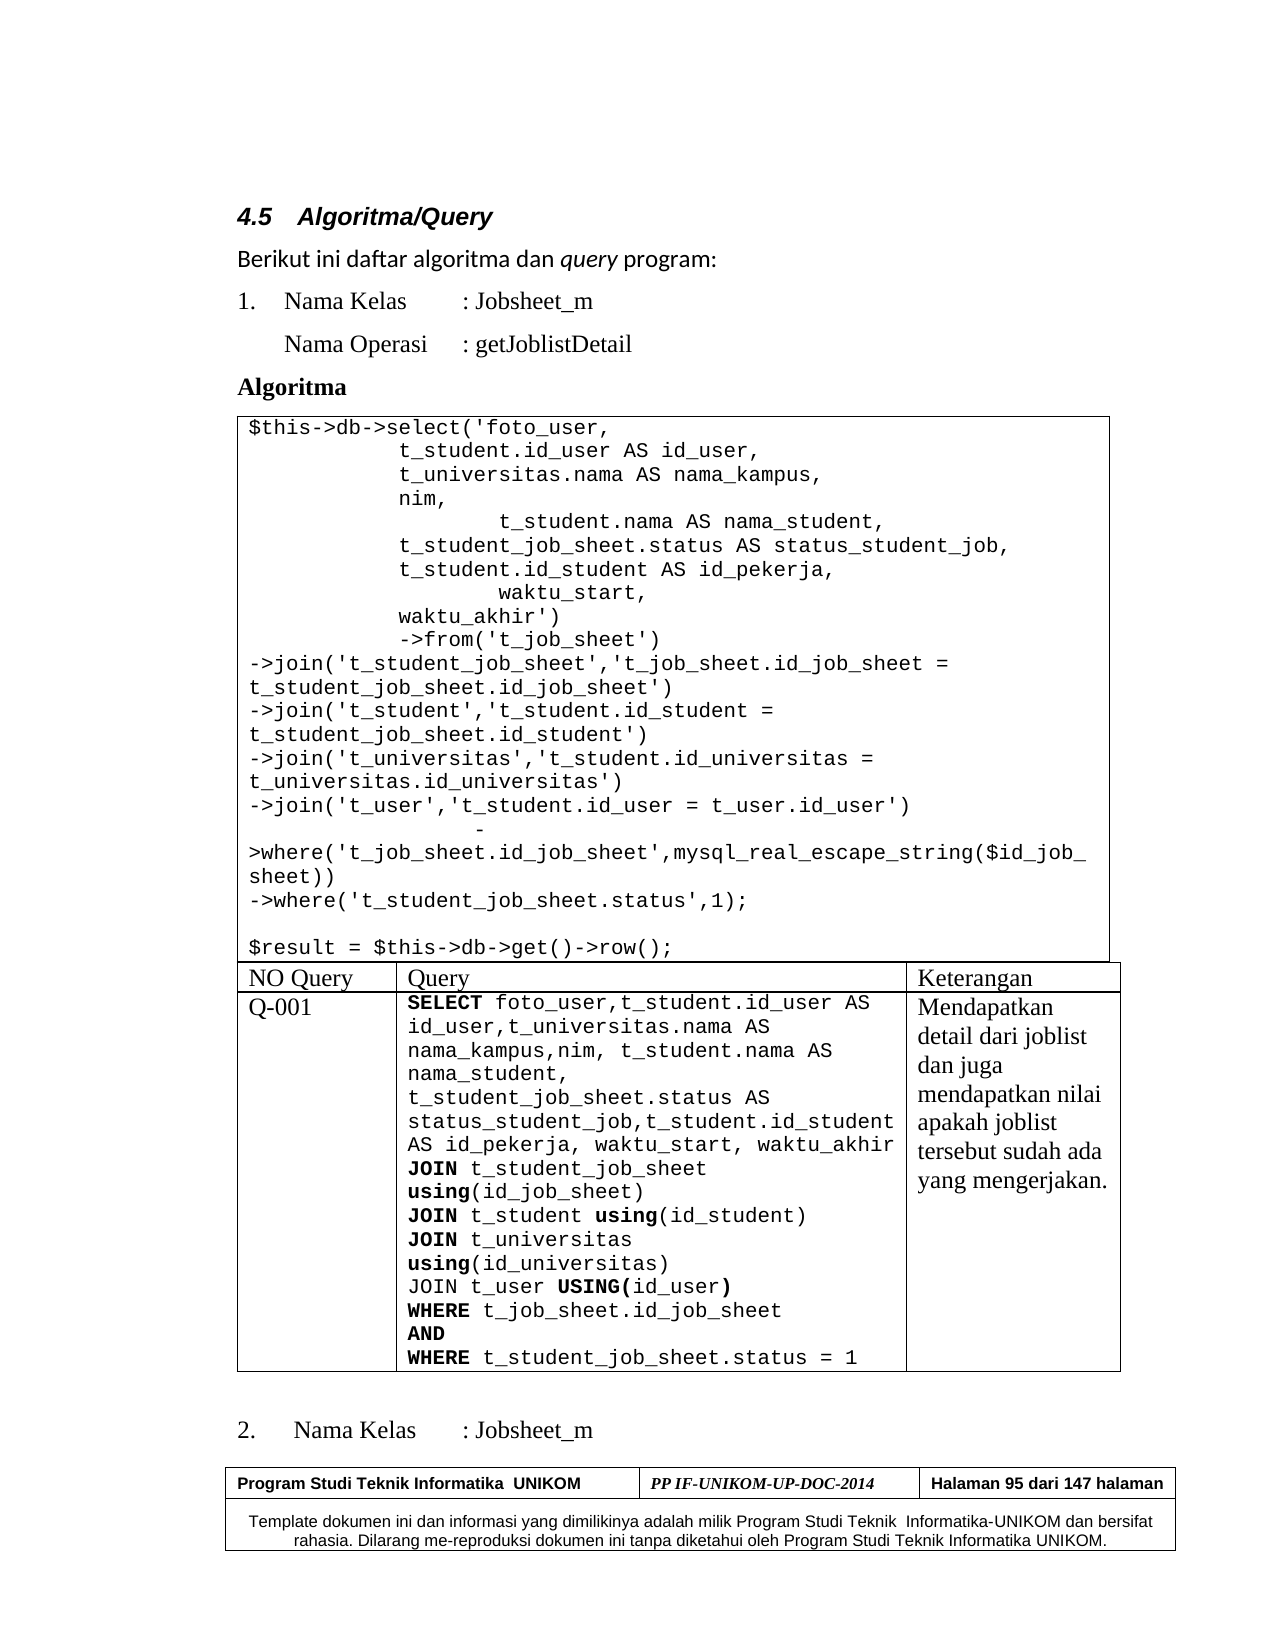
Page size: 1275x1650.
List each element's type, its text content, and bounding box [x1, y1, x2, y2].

table_header NO Query [238, 963, 396, 991]
text Nama Operasi : getJoblistDetail [237, 329, 1098, 358]
table_cell Q-001 [238, 993, 396, 1371]
text Berikut ini daftar algoritma dan query program: [237, 243, 1098, 274]
table_header Query [397, 963, 906, 991]
table_cell Mendapatkan detail dari joblist dan juga mendapatkan nilai apakah joblist tersebut sudah ada yang mengerjakan. [907, 993, 1120, 1371]
table_header Keterangan [907, 963, 1120, 991]
subtitle Algoritma/Query [237, 202, 1098, 231]
list Nama Kelas : Jobsheet_m [237, 286, 1098, 315]
text Algoritma [237, 372, 1098, 401]
text 2. Nama Kelas : Jobsheet_m [237, 1415, 1098, 1444]
table_cell SELECT foto_user,t_student.id_user AS id_user,t_universitas.nama AS nama_kampus,nim, t_student.nama AS nama_student, t_student_job_sheet.status AS status_student_job,t_student.id_student AS id_pekerja, waktu_start, waktu_akhir JOIN t_student_job_sheet using(id_job_sheet) JOIN t_student using(id_student) JOIN t_universitas using(id_universitas) JOIN t_user USING(id_user) WHERE t_job_sheet.id_job_sheet AND WHERE t_student_job_sheet.status = 1 [397, 993, 906, 1371]
table_header $this->db->select('foto_user, t_student.id_user AS id_user, t_universitas.nama AS nama_kampus, nim, t_student.nama AS nama_student, t_student_job_sheet.status AS status_student_job, t_student.id_student AS id_pekerja, waktu_start, waktu_akhir') ->from('t_job_sheet') ->join('t_student_job_sheet','t_job_sheet.id_job_sheet = t_student_job_sheet.id_job_sheet') ->join('t_student','t_student.id_student = t_student_job_sheet.id_student') ->join('t_universitas','t_student.id_universitas = t_universitas.id_universitas') ->join('t_user','t_student.id_user = t_user.id_user') ->where('t_job_sheet.id_job_sheet',mysql_real_escape_string($id_job_sheet)) ->where('t_student_job_sheet.status',1); $result = $this->db->get()->row(); [238, 417, 1109, 961]
